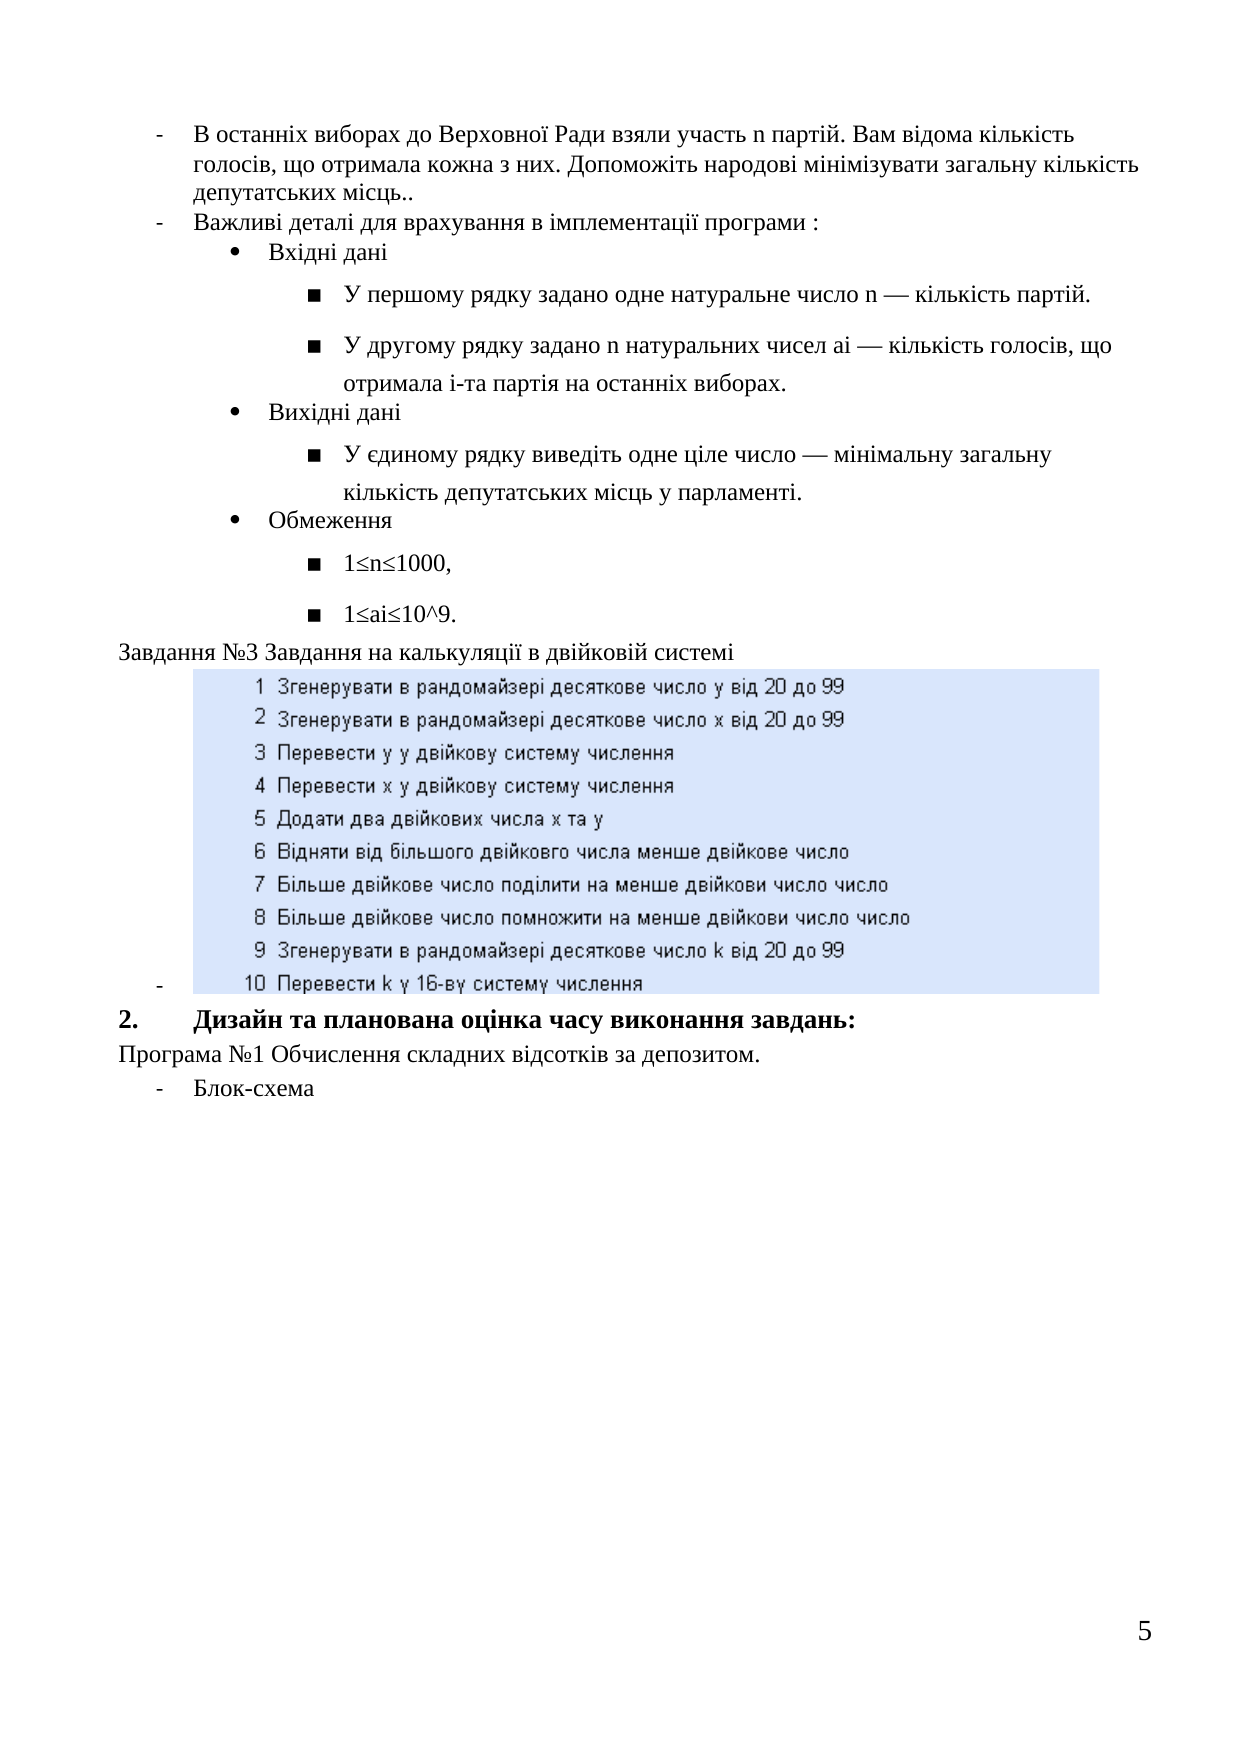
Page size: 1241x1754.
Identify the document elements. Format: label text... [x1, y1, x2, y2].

list У першому рядку задано одне натуральне число n — кількість партій. [306, 265, 1152, 317]
text Програма №1 Обчислення складних відсотків за депозитом. [118, 1039, 1152, 1068]
list Блок-схема [156, 1072, 1152, 1103]
list В останніх виборах до Верховної Ради взяли участь n партій. Вам відома кількість голосів, що отримала кожна з них. Допоможіть народові мінімізувати загальну кількість депутатських місць.. [156, 118, 1152, 206]
list Вихідні дані [231, 397, 1152, 425]
text Завдання №3 Завдання на калькуляції в двійковій системі [118, 637, 1152, 665]
picture [193, 669, 1100, 994]
list У єдиному рядку виведіть одне ціле число — мінімальну загальну кількість депутатських місць у парламенті. [306, 425, 1152, 505]
subtitle 2. Дизайн та планована оцінка часу виконання завдань: [118, 1004, 1152, 1035]
list Обмеження [231, 505, 1152, 534]
list Важливі деталі для врахування в імплементації програми : [156, 206, 1152, 237]
list 1≤n≤1000, [306, 534, 1152, 585]
list У другому рядку задано n натуральних чисел ai — кількість голосів, що отримала i-та партія на останніх виборах. [306, 317, 1152, 397]
list Вхідні дані [231, 237, 1152, 265]
list 1≤ai≤10^9. [306, 585, 1152, 637]
